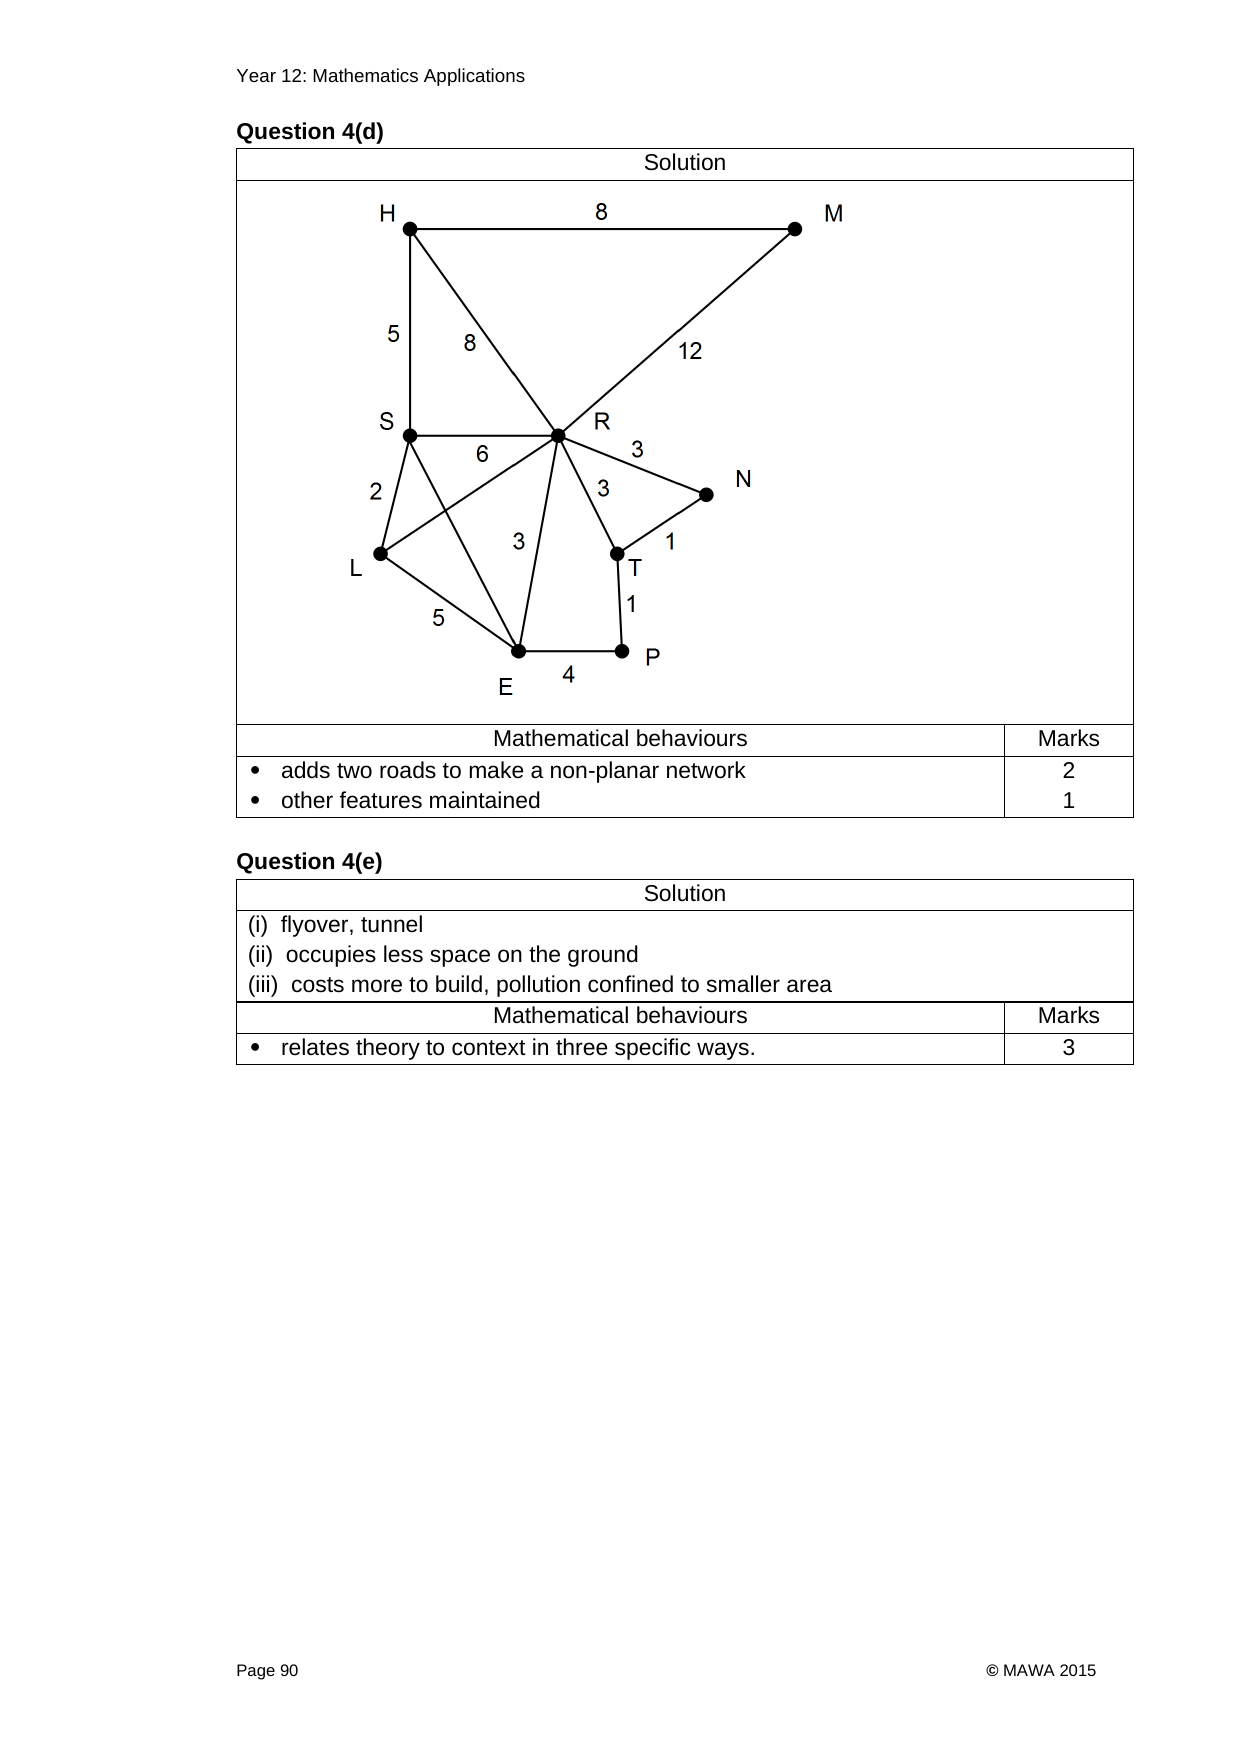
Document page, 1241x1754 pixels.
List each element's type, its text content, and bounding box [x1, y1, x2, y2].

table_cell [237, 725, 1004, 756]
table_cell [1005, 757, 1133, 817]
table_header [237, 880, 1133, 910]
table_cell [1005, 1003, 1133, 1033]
text Question 4(e) [236, 848, 1122, 875]
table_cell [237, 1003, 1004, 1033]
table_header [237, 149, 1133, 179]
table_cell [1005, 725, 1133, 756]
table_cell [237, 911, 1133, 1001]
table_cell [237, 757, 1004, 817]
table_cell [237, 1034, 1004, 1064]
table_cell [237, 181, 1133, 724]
text Question 4(d) [236, 118, 1122, 144]
picture [348, 200, 844, 697]
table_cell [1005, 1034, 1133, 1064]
